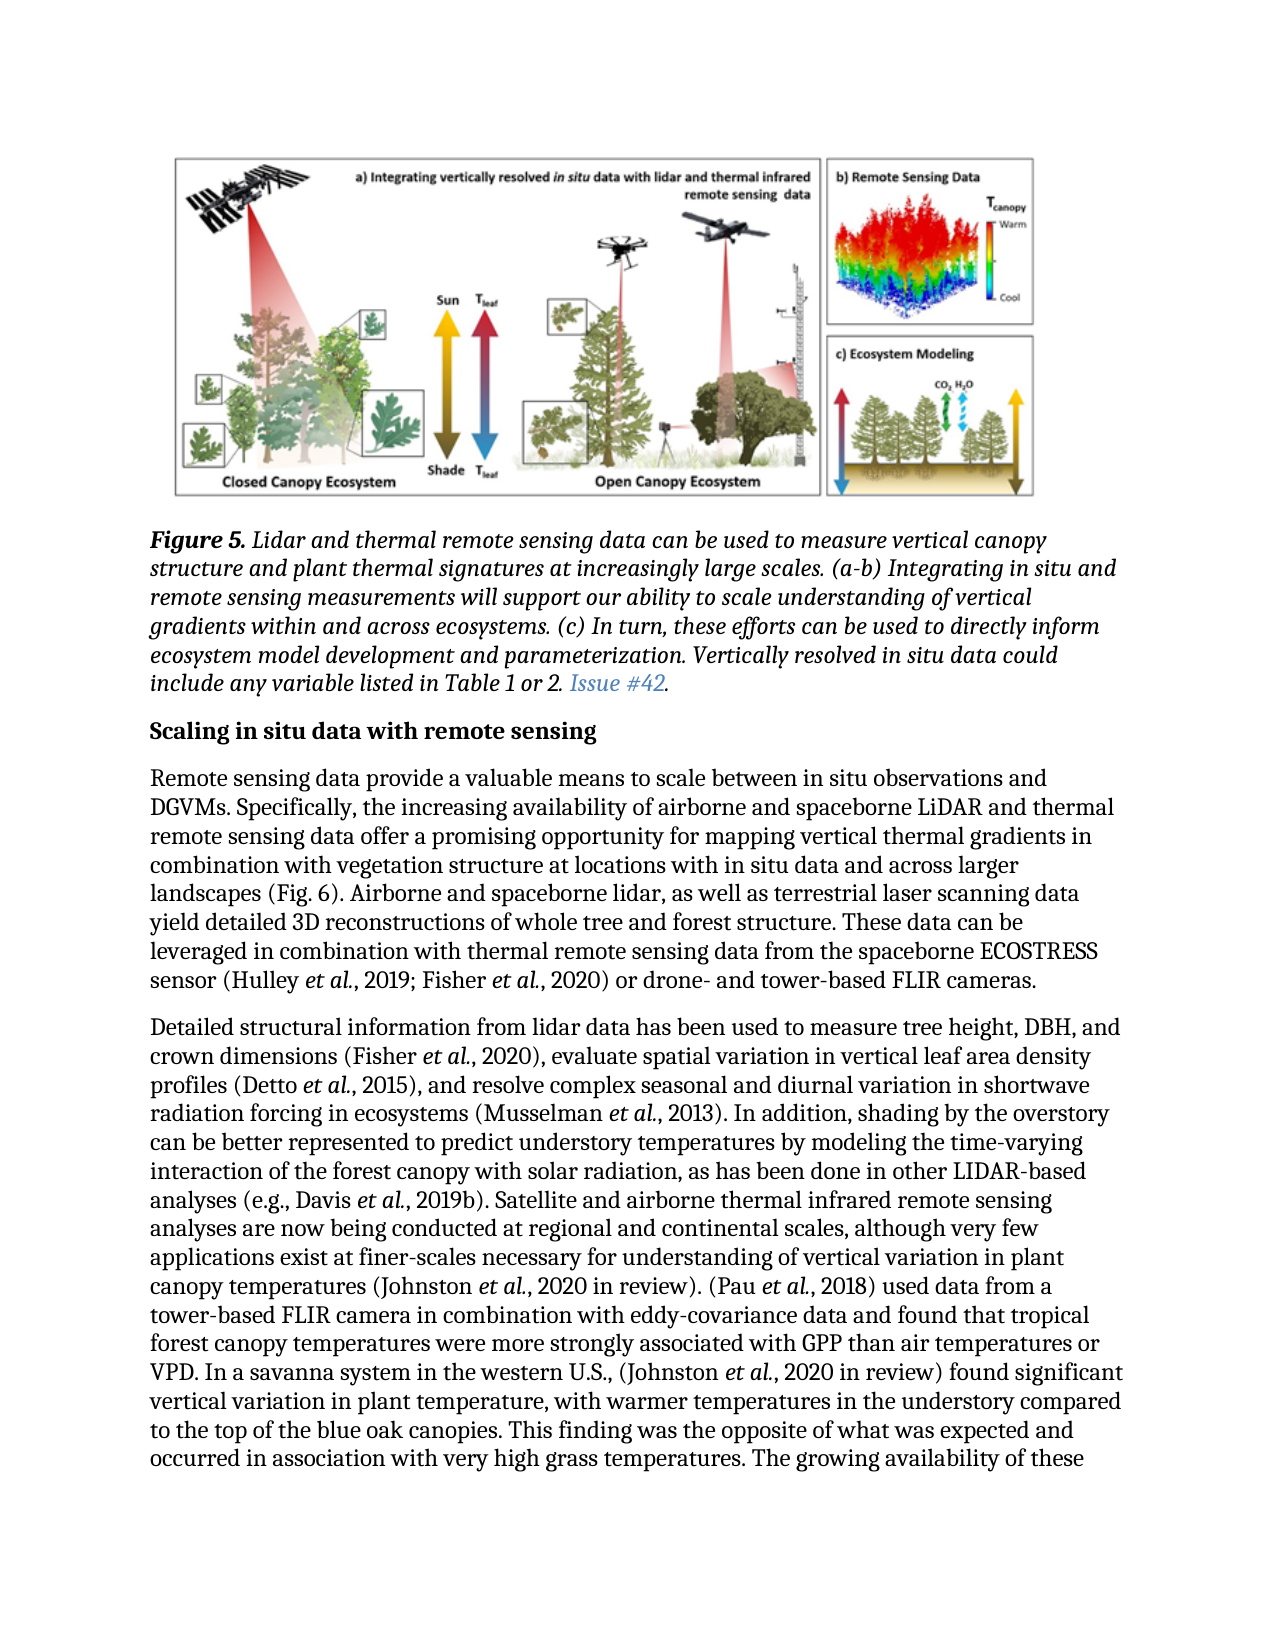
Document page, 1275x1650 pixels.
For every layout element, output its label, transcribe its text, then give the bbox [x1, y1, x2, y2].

picture [168, 150, 1044, 505]
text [150, 1013, 1125, 1473]
text Scaling in situ data with remote sensing [150, 717, 1125, 746]
text Figure 5. Lidar and thermal remote sensing data can be used to measure vertical canopy structure and plant thermal signatures at increasingly large scales. (a-b) Integrating in situ and remote sensing measurements will support our ability to scale understanding of vertical gradients within and across ecosystems. (c) In turn, these efforts can be used to directly inform ecosystem model development and parameterization. Vertically resolved in situ data could include any variable listed in Table 1 or 2. Issue #42. [150, 526, 1125, 698]
text Remote sensing data provide a valuable means to scale between in situ observations and DGVMs. Specifically, the increasing availability of airborne and spaceborne LiDAR and thermal remote sensing data offer a promising opportunity for mapping vertical thermal gradients in combination with vegetation structure at locations with in situ data and across larger landscapes (Fig. 6). Airborne and spaceborne lidar, as well as terrestrial laser scanning data yield detailed 3D reconstructions of whole tree and forest structure. These data can be leveraged in combination with thermal remote sensing data from the spaceborne ECOSTRESS sensor (Hulley et al., 2019; Fisher et al., 2020) or drone- and tower-based FLIR cameras. [150, 764, 1125, 994]
